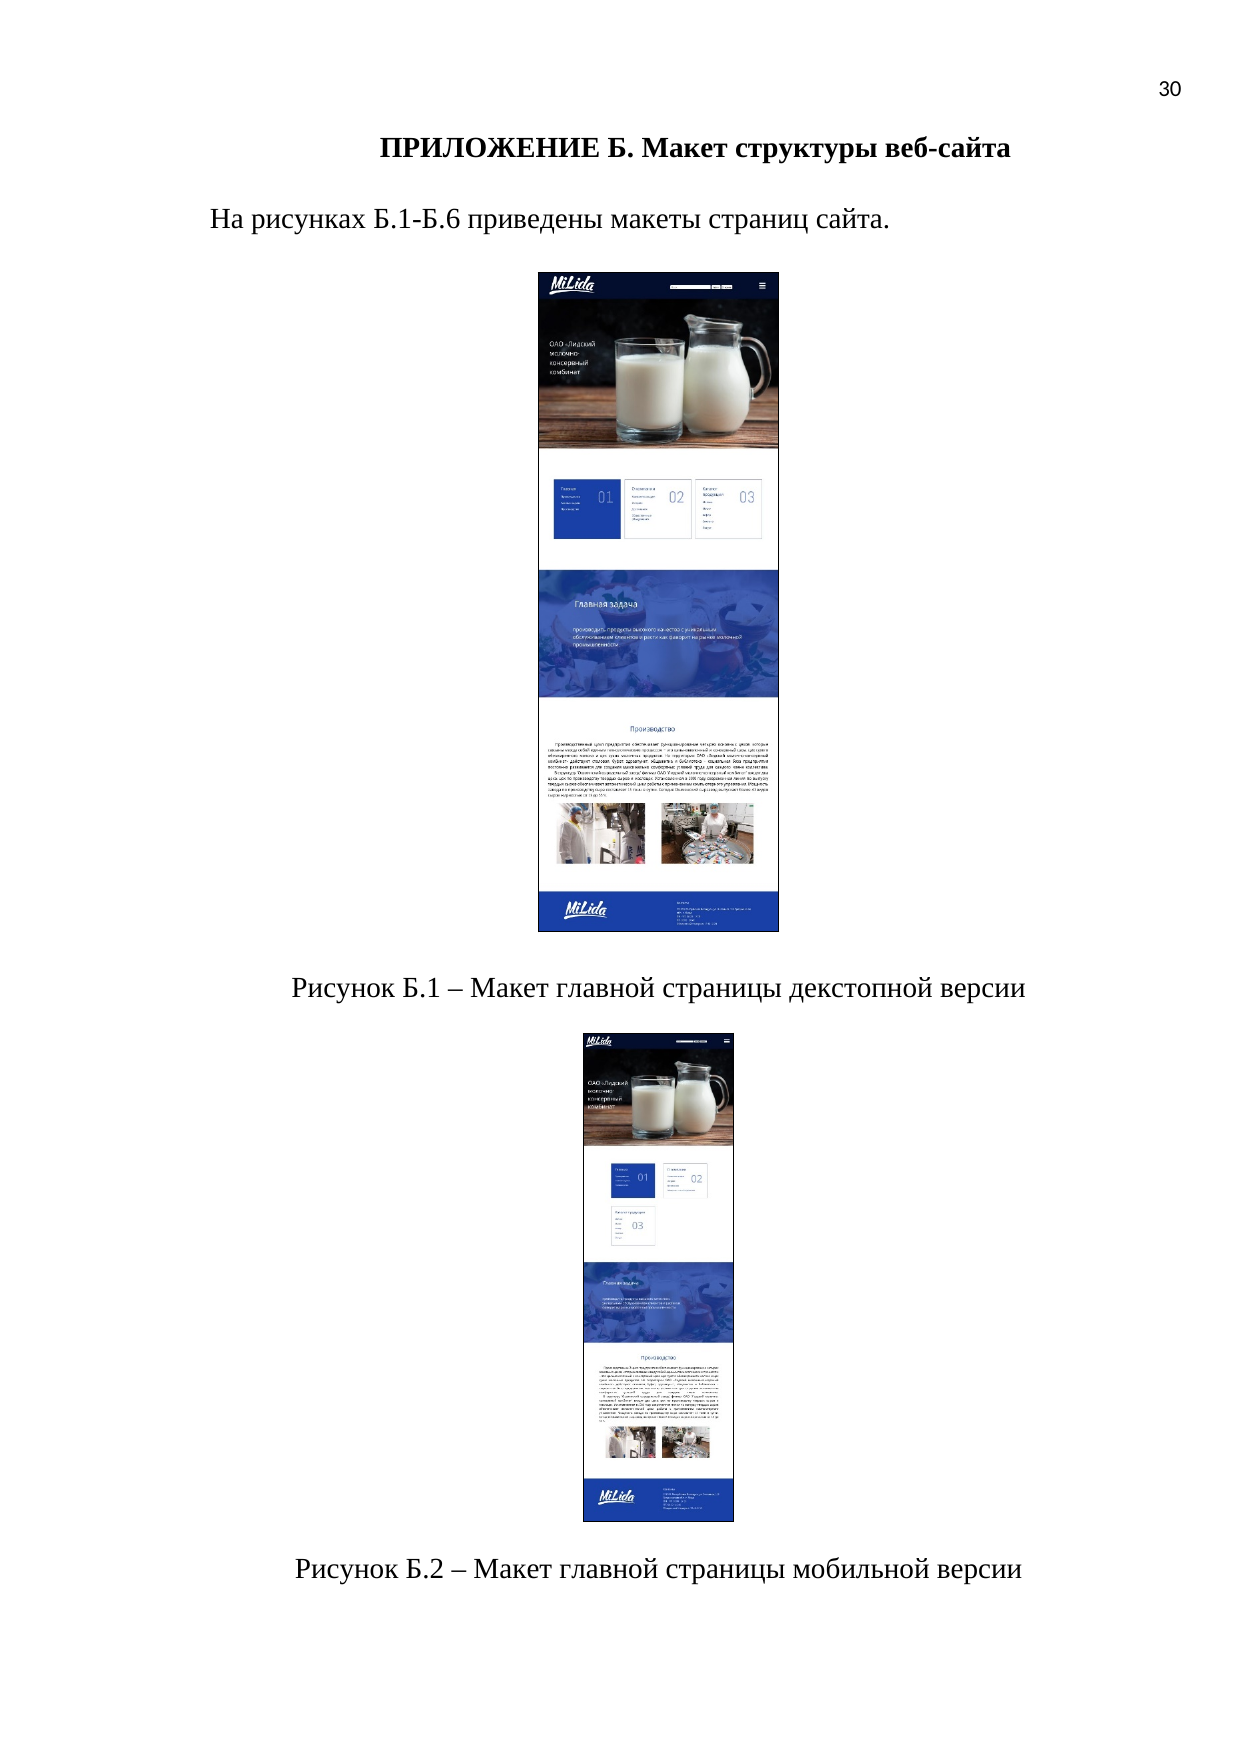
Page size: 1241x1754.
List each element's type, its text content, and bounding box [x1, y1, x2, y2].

picture [539, 273, 778, 931]
picture [584, 1034, 733, 1521]
text Рисунок Б.2 – Макет главной страницы мобильной версии [136, 1551, 1181, 1585]
text Рисунок Б.1 – Макет главной страницы декстопной версии [136, 970, 1181, 1003]
list ПРИЛОЖЕНИЕ Б. Макет структуры веб-сайта [209, 130, 1181, 163]
text На рисунках Б.1-Б.6 приведены макеты страниц сайта. [136, 201, 1181, 234]
